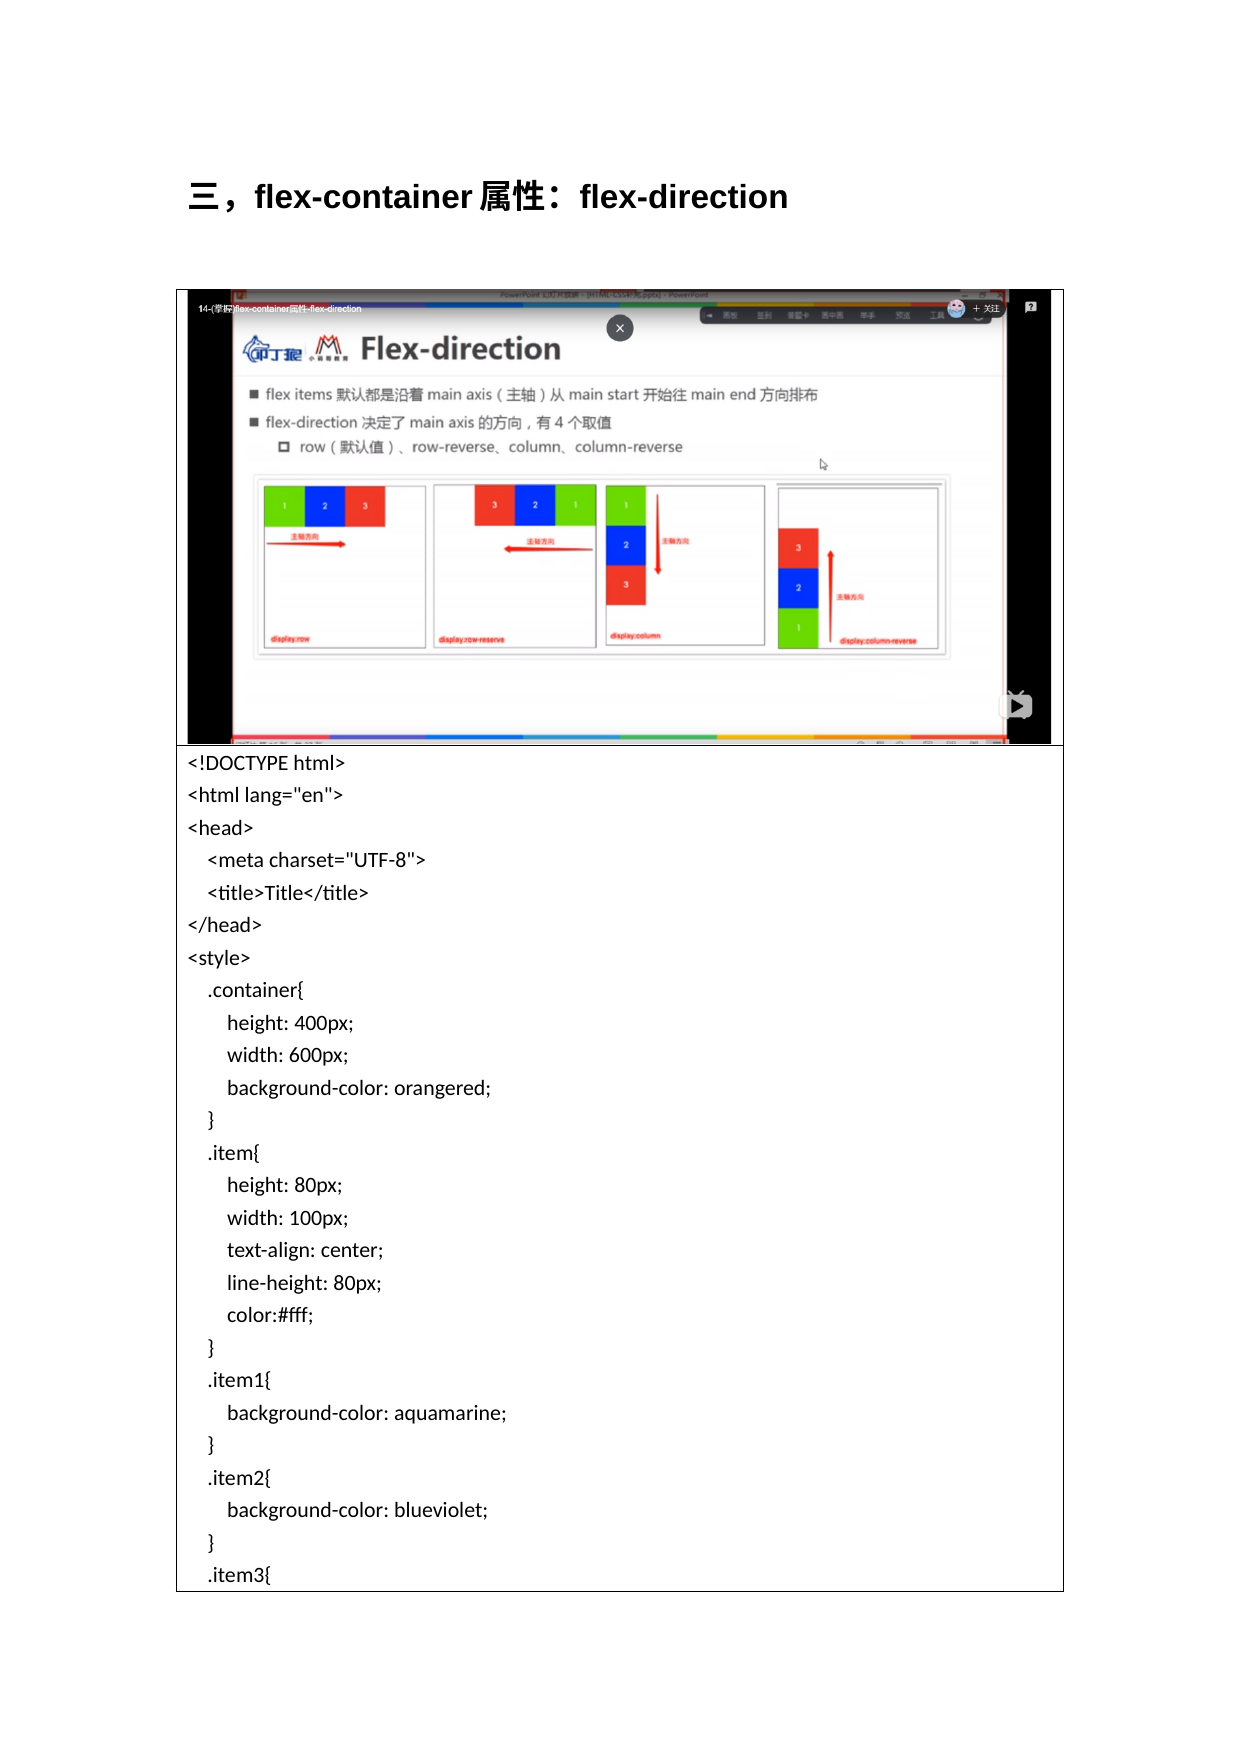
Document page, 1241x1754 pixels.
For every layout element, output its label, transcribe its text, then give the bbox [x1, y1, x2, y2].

picture [187, 289, 1052, 744]
subtitle flex-container属性：flex-direction [187, 162, 1053, 227]
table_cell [177, 746, 1063, 1591]
table_header [177, 290, 1063, 745]
